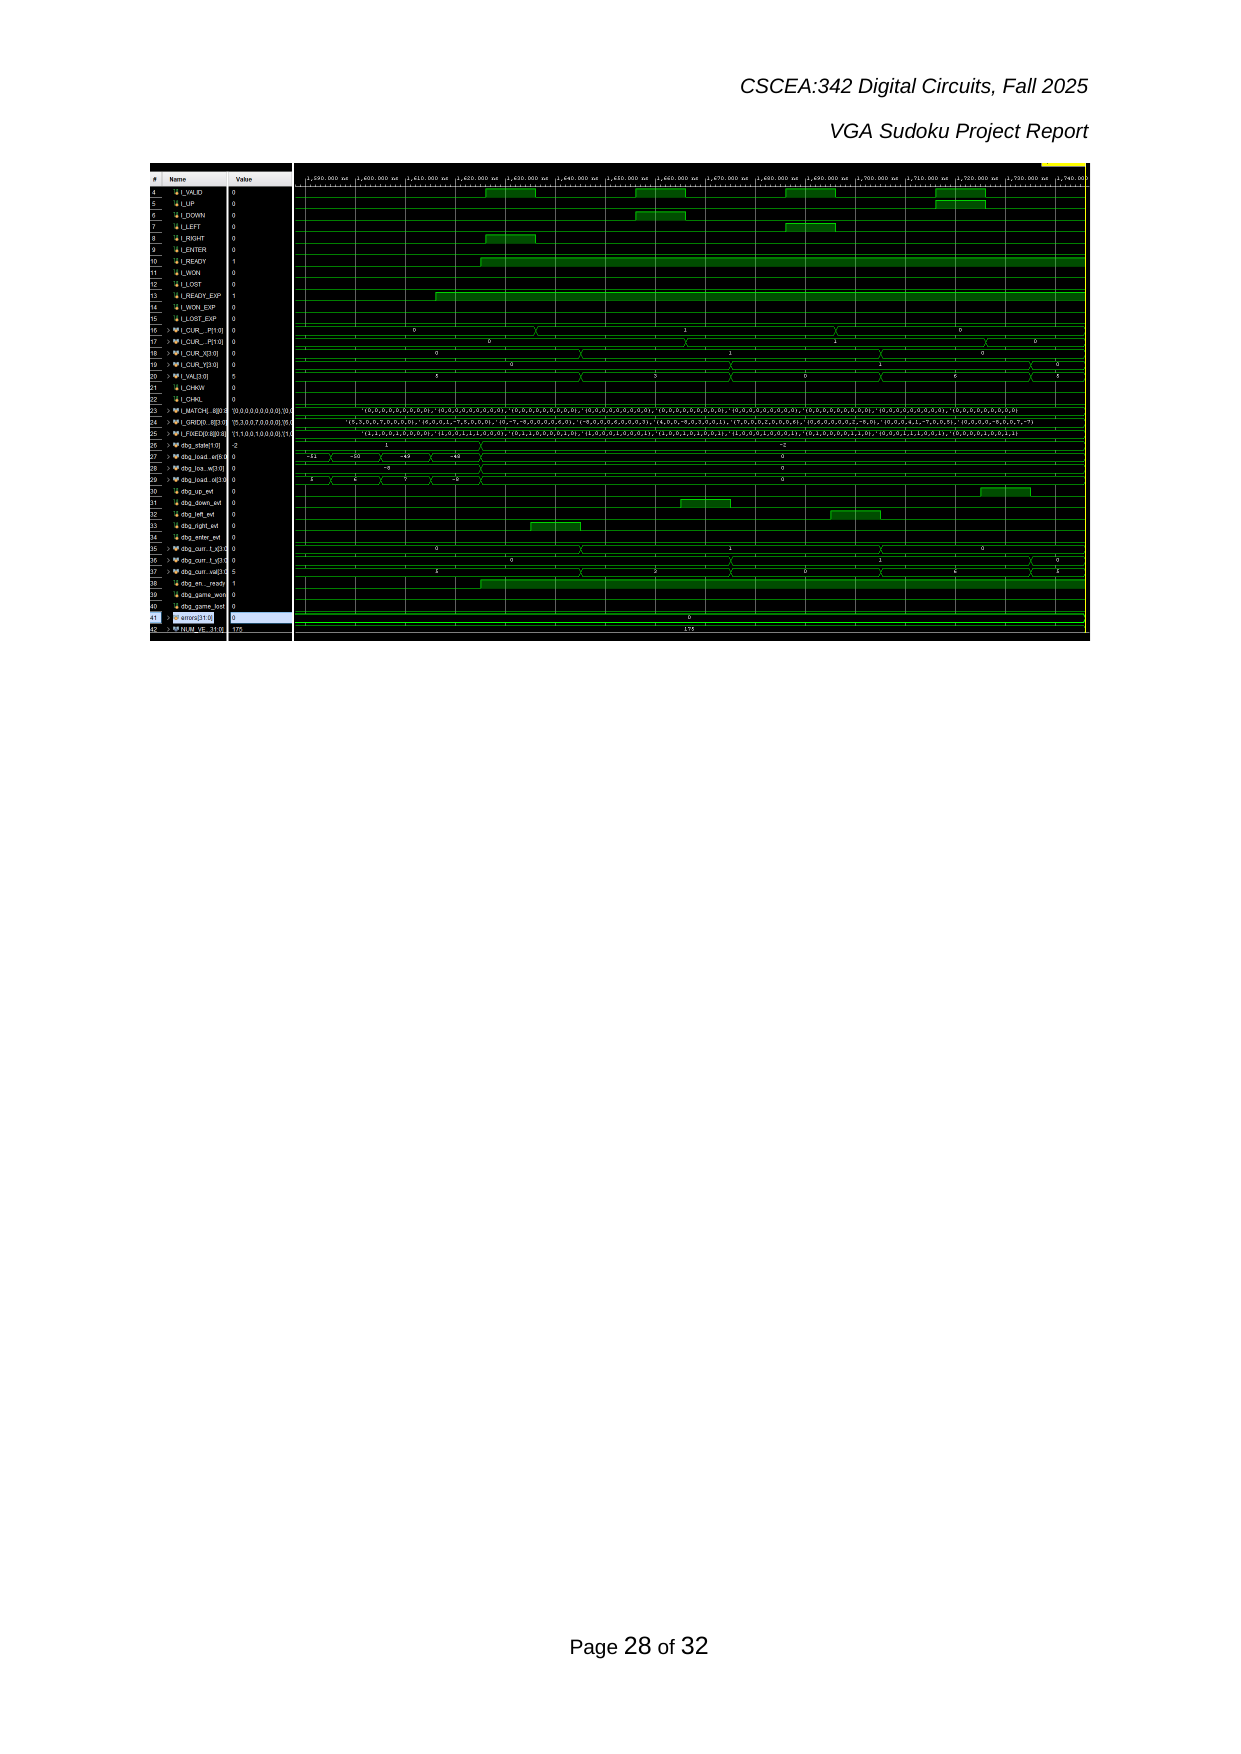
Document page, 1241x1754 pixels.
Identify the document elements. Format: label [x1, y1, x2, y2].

picture [150, 163, 1091, 641]
